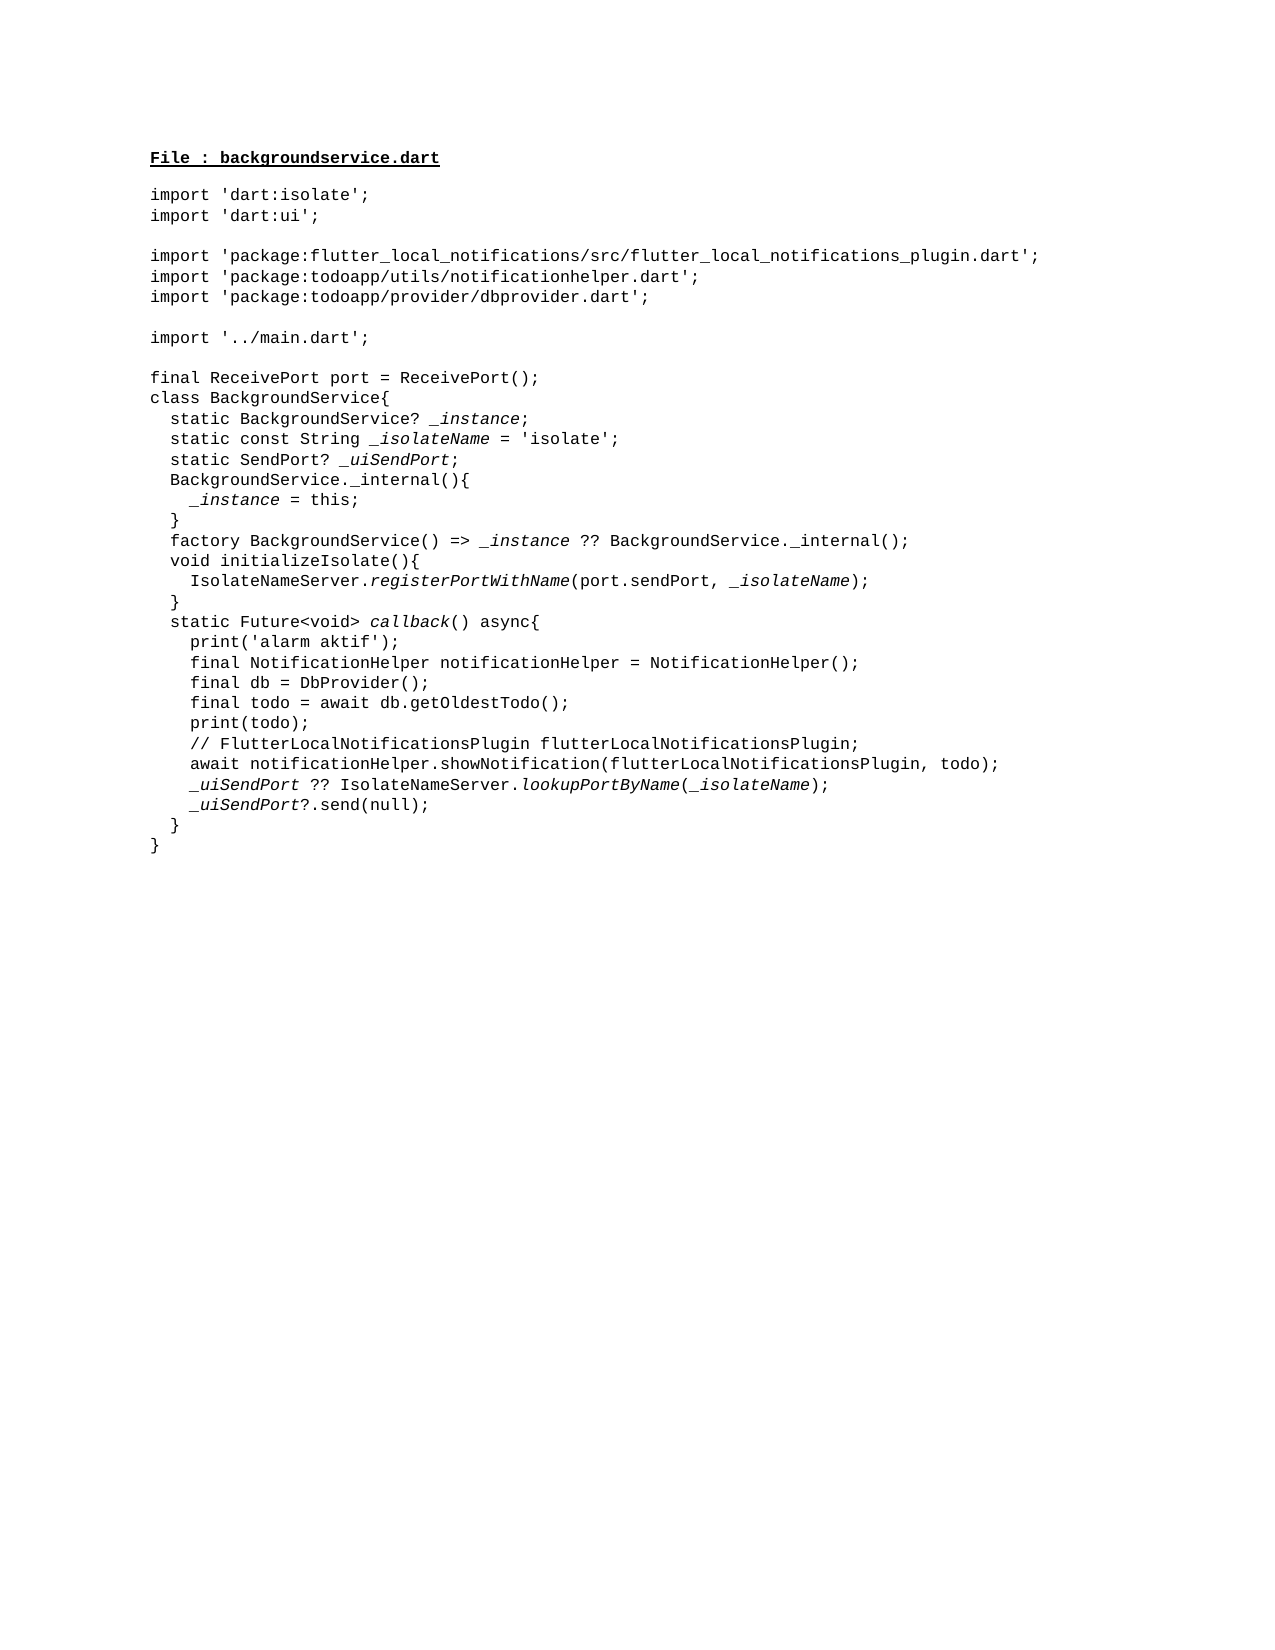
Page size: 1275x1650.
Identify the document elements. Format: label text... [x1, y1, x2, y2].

text File : backgroundservice.dart [150, 150, 1125, 169]
text import 'dart:isolate'; import 'dart:ui'; import 'package:flutter_local_notifications/src/flutter_local_notifications_plugin.dart'; import 'package:todoapp/utils/notificationhelper.dart'; import 'package:todoapp/provider/dbprovider.dart'; import '../main.dart'; final ReceivePort port = ReceivePort(); class BackgroundService{ static BackgroundService? _instance; static const String _isolateName = 'isolate'; static SendPort? _uiSendPort; BackgroundService._internal(){ _instance = this; } factory BackgroundService() => _instance ?? BackgroundService._internal(); void initializeIsolate(){ IsolateNameServer.registerPortWithName(port.sendPort, _isolateName); } static Future<void> callback() async{ print('alarm aktif'); final NotificationHelper notificationHelper = NotificationHelper(); final db = DbProvider(); final todo = await db.getOldestTodo(); print(todo); // FlutterLocalNotificationsPlugin flutterLocalNotificationsPlugin; await notificationHelper.showNotification(flutterLocalNotificationsPlugin, todo); _uiSendPort ?? IsolateNameServer.lookupPortByName(_isolateName); _uiSendPort?.send(null); } } [150, 187, 1125, 856]
